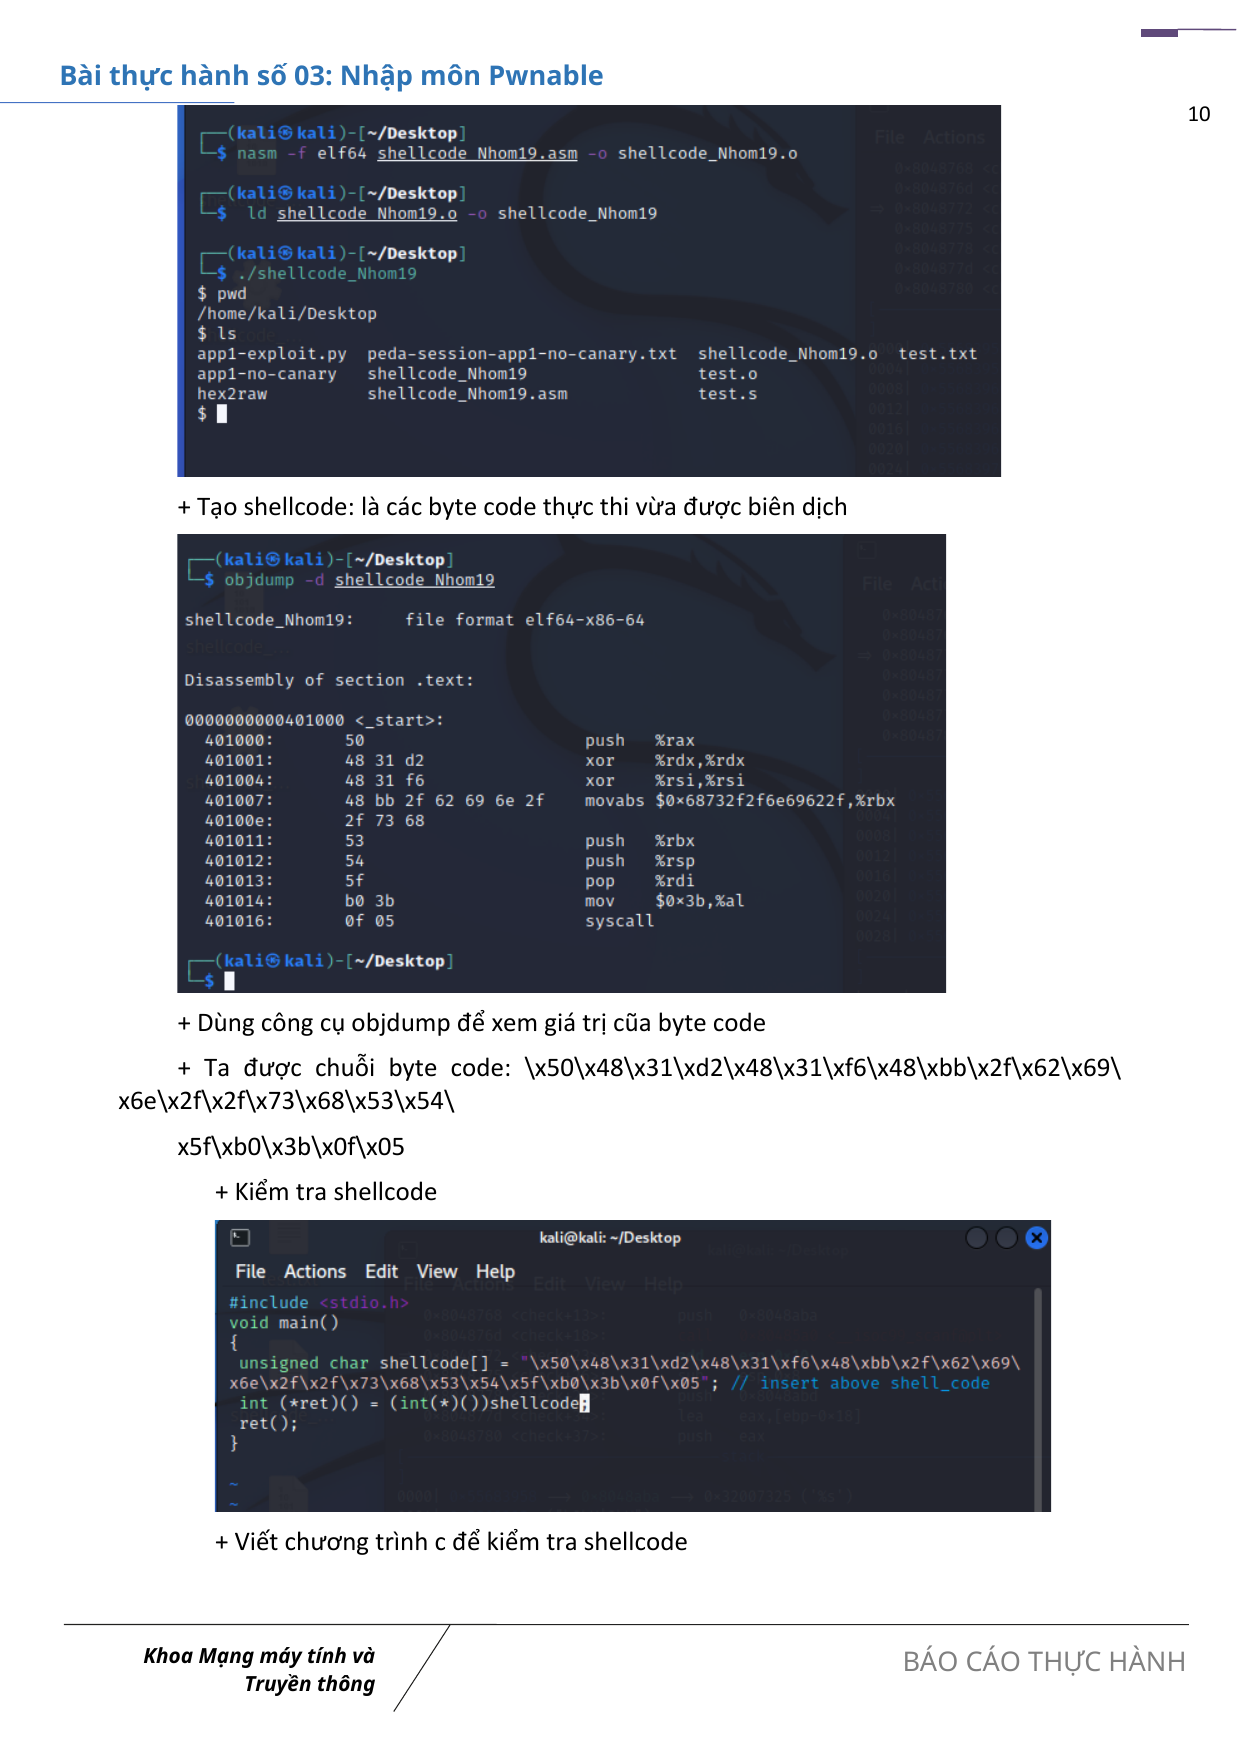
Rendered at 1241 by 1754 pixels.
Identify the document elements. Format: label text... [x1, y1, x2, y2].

text + Tạo shellcode: là các byte code thực thi vừa được biên dịch [118, 489, 1122, 522]
text + Ta được chuỗi byte code: \x50\x48\x31\xd2\x48\x31\xf6\x48\xbb\x2f\x62\x69\x6e\x2f\x2f\x73\x68\x53\x54\ [118, 1050, 1122, 1116]
text + Dùng công cụ objdump để xem giá trị cũa byte code [118, 1005, 1122, 1038]
text x5f\xb0\x3b\x0f\x05 [118, 1129, 1122, 1162]
picture [177, 105, 1002, 477]
picture [177, 534, 947, 993]
picture [214, 1220, 1052, 1512]
list + Kiểm tra shellcode [215, 1174, 1122, 1207]
list + Viết chương trình c để kiểm tra shellcode [215, 1524, 1122, 1557]
